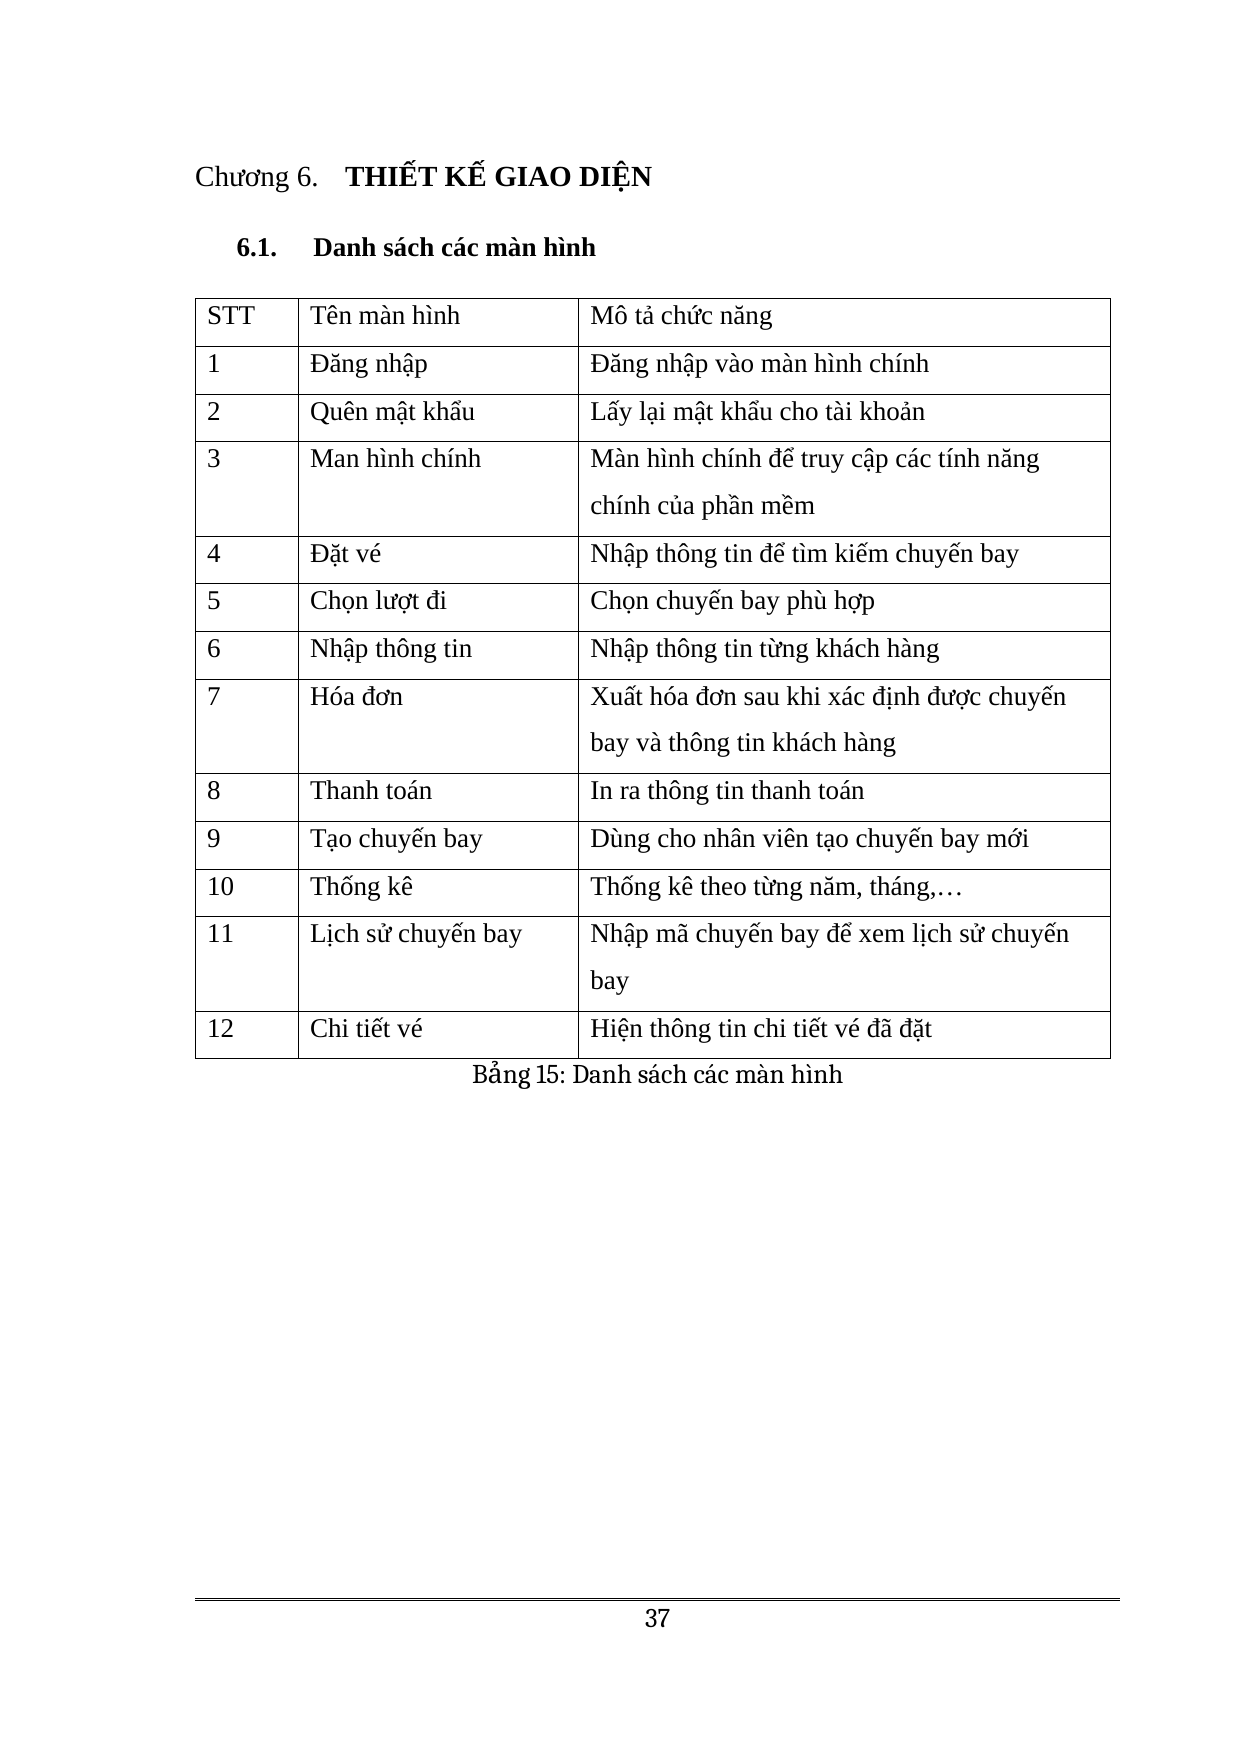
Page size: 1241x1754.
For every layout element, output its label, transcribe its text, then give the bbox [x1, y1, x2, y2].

table_cell 11 [196, 917, 298, 1011]
table_cell Đặt vé [299, 537, 578, 583]
table_cell Thống kê [299, 870, 578, 916]
table_cell 8 [196, 774, 298, 821]
table_cell 3 [196, 442, 298, 536]
table_cell 9 [196, 822, 298, 868]
table_cell Xuất hóa đơn sau khi xác định được chuyến bay và thông tin khách hàng [579, 680, 1110, 773]
table_cell 6 [196, 632, 298, 679]
subtitle THIẾT KẾ GIAO DIỆN [195, 159, 1120, 193]
table_header Tên màn hình [299, 299, 578, 346]
table_cell Hiện thông tin chi tiết vé đã đặt [579, 1012, 1110, 1058]
table_cell 2 [196, 395, 298, 441]
table_cell Quên mật khẩu [299, 395, 578, 441]
table_cell 12 [196, 1012, 298, 1058]
table_cell Dùng cho nhân viên tạo chuyến bay mới [579, 822, 1110, 868]
table_cell 7 [196, 680, 298, 773]
table_cell Lấy lại mật khẩu cho tài khoản [579, 395, 1110, 441]
table_cell Chi tiết vé [299, 1012, 578, 1058]
table_cell In ra thông tin thanh toán [579, 774, 1110, 821]
table_cell Đăng nhập [299, 347, 578, 393]
table_cell 5 [196, 584, 298, 631]
table_cell Nhập thông tin để tìm kiếm chuyến bay [579, 537, 1110, 583]
table_cell 1 [196, 347, 298, 393]
table_cell Chọn chuyến bay phù hợp [579, 584, 1110, 631]
table_cell 4 [196, 537, 298, 583]
table_cell Nhập thông tin từng khách hàng [579, 632, 1110, 679]
table_cell Màn hình chính để truy cập các tính năng chính của phần mềm [579, 442, 1110, 536]
table_cell Nhập thông tin [299, 632, 578, 679]
table_cell Tạo chuyến bay [299, 822, 578, 868]
subtitle Danh sách các màn hình [236, 231, 1120, 262]
table_cell Đăng nhập vào màn hình chính [579, 347, 1110, 393]
table_cell Thống kê theo từng năm, tháng,… [579, 870, 1110, 916]
table_cell Nhập mã chuyến bay để xem lịch sử chuyến bay [579, 917, 1110, 1011]
text Bảng 15: Danh sách các màn hình [195, 1059, 1120, 1091]
table_cell Thanh toán [299, 774, 578, 821]
table_cell Man hình chính [299, 442, 578, 536]
table_header Mô tả chức năng [579, 299, 1110, 346]
table_cell Chọn lượt đi [299, 584, 578, 631]
table_cell Lịch sử chuyến bay [299, 917, 578, 1011]
table_cell 10 [196, 870, 298, 916]
table_header STT [196, 299, 298, 346]
table_cell Hóa đơn [299, 680, 578, 773]
